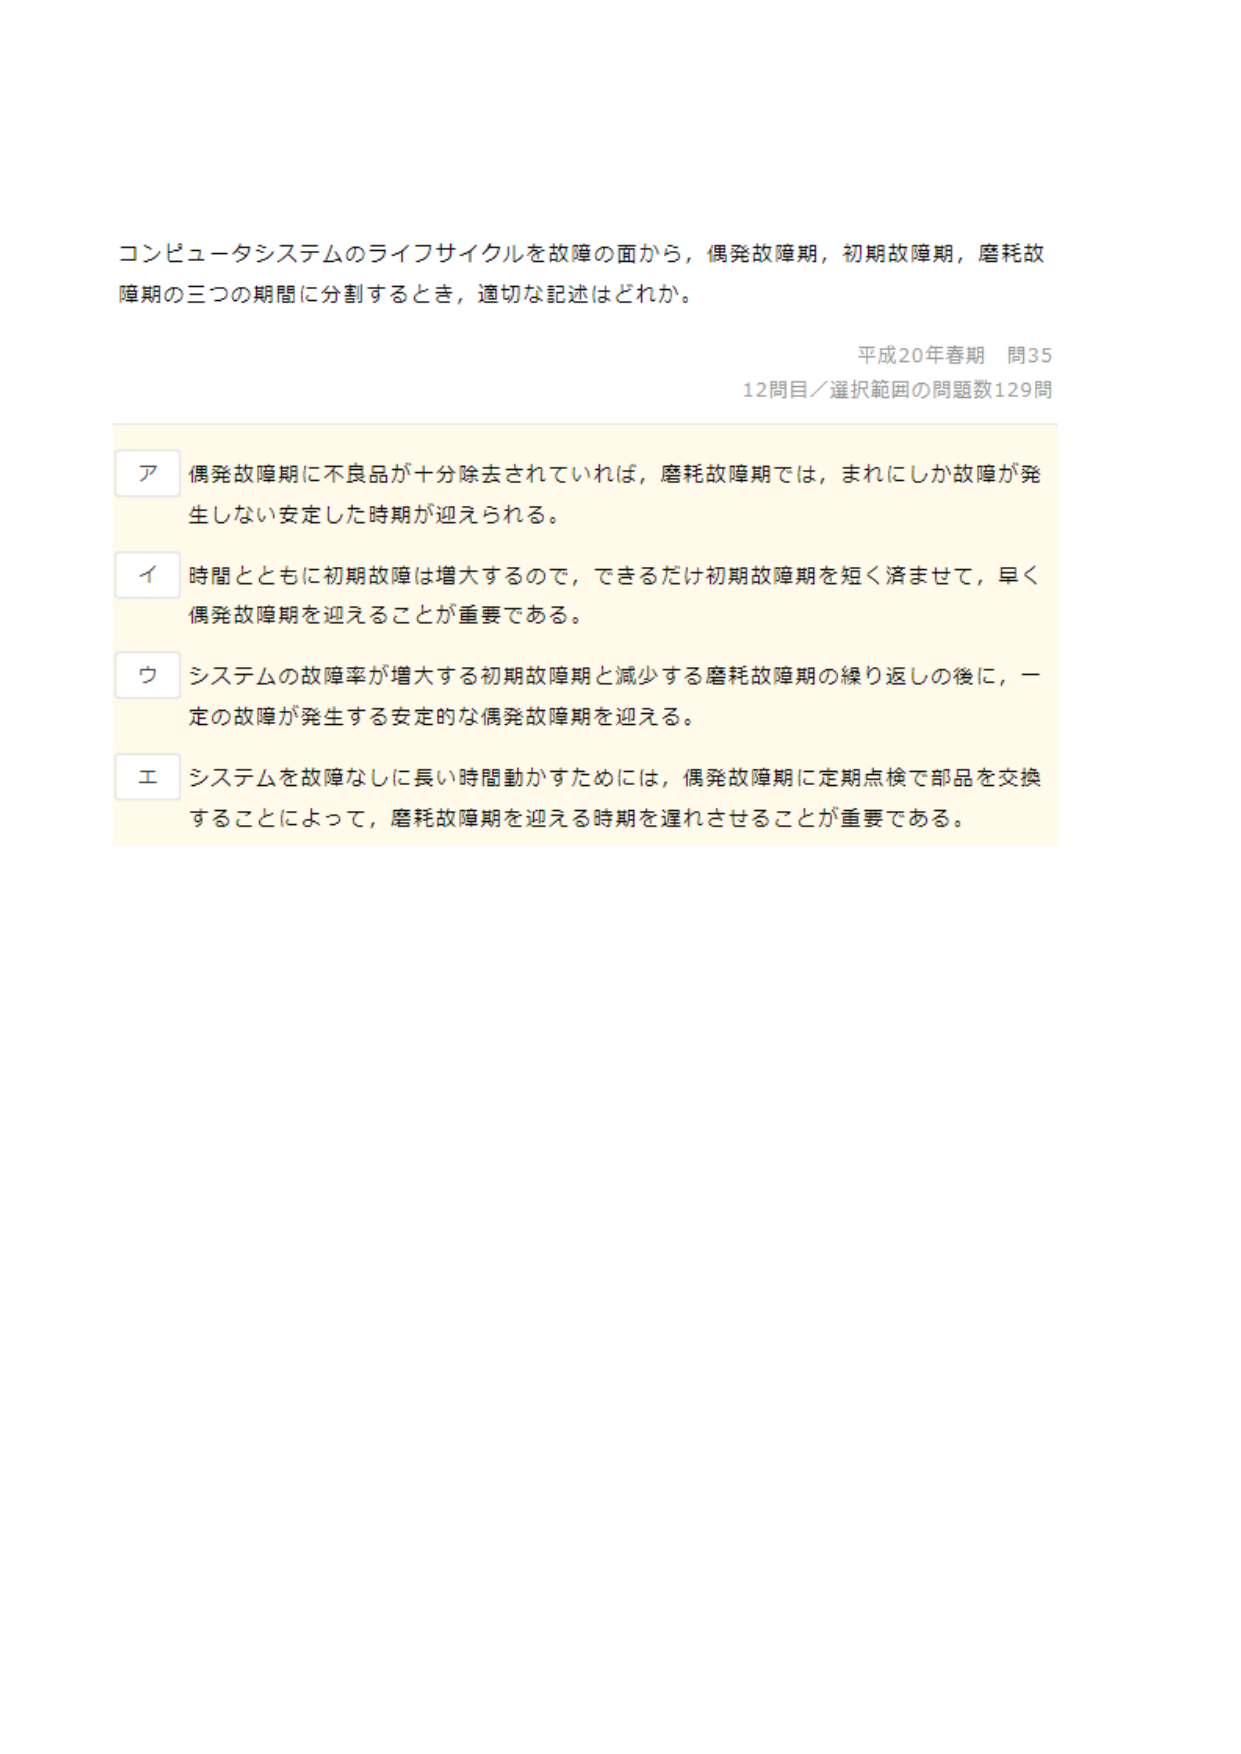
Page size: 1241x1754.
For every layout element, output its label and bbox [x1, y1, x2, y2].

picture [112, 239, 1058, 846]
